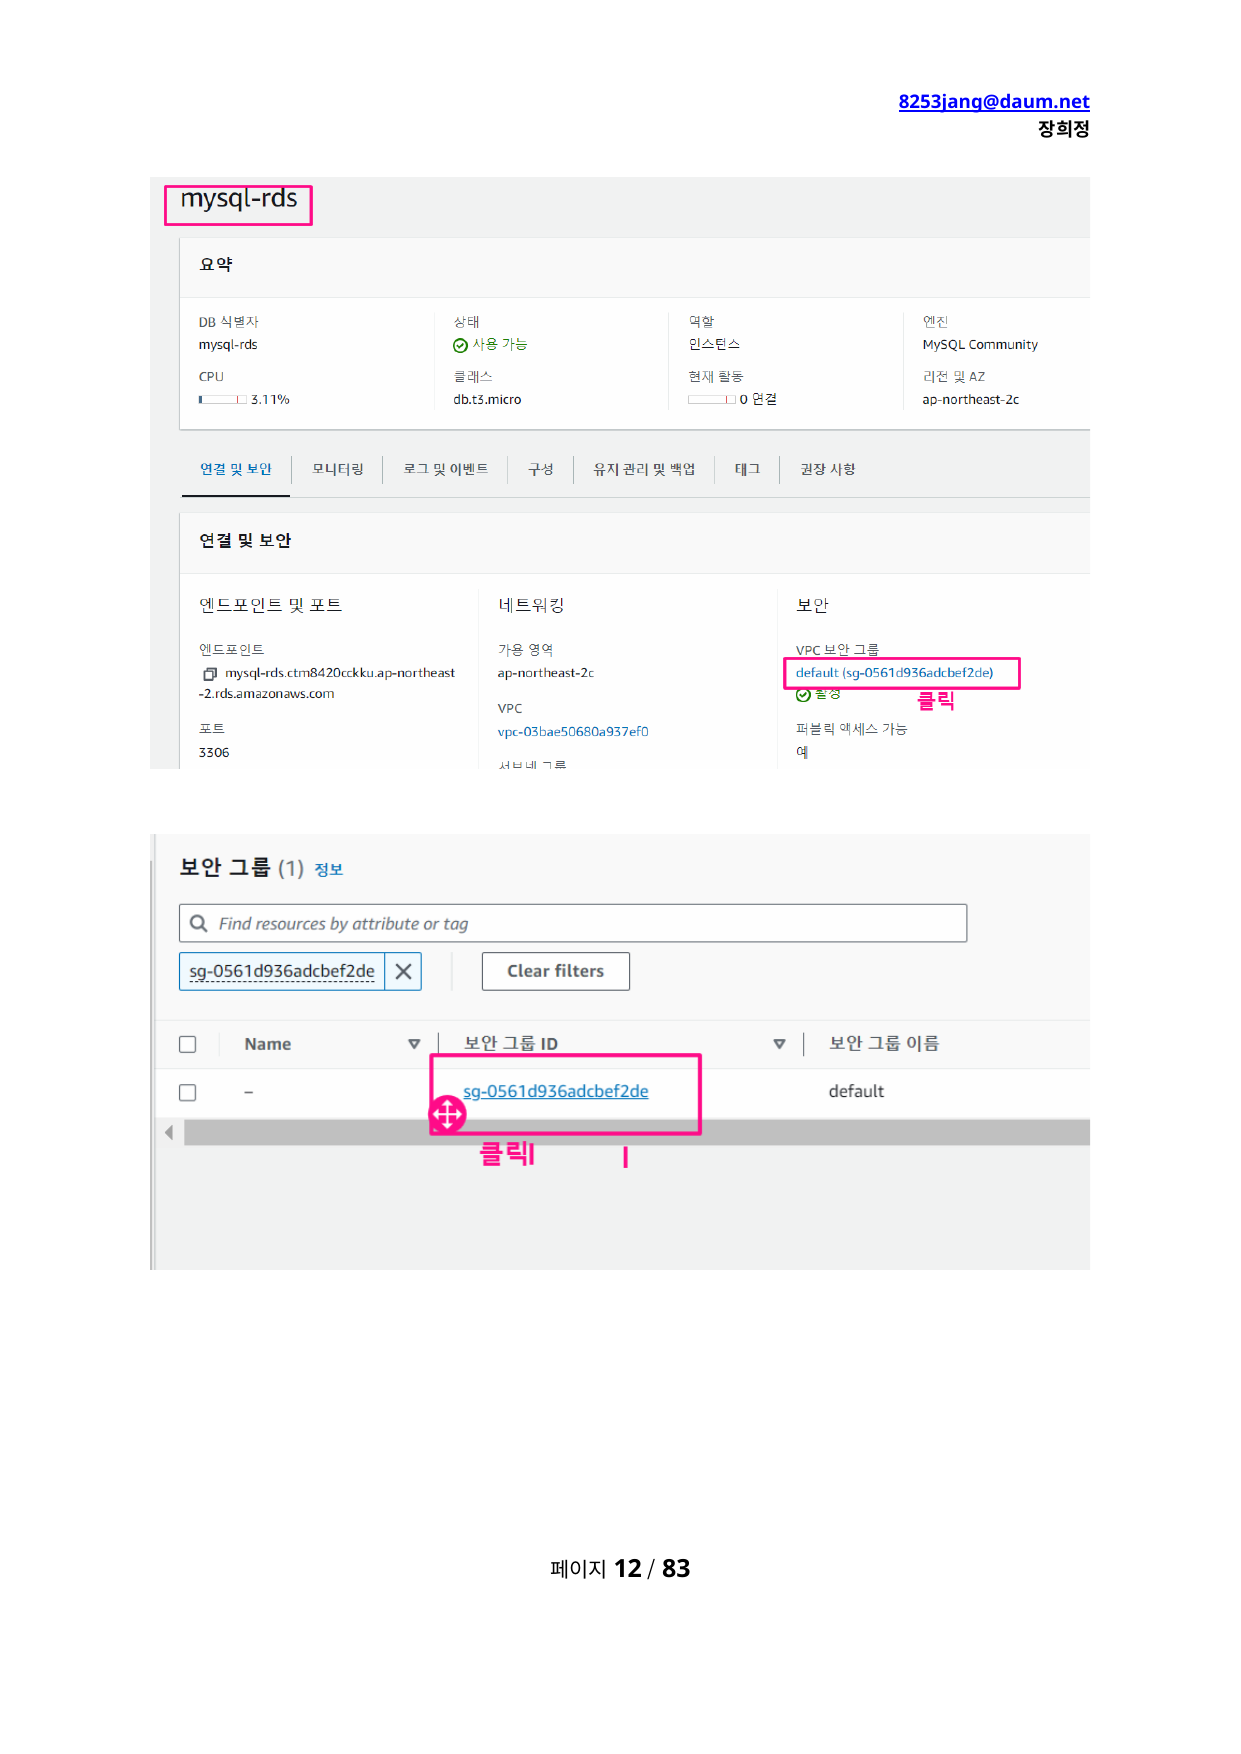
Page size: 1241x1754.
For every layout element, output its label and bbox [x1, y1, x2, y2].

picture [150, 177, 1091, 769]
picture [150, 834, 1091, 1270]
